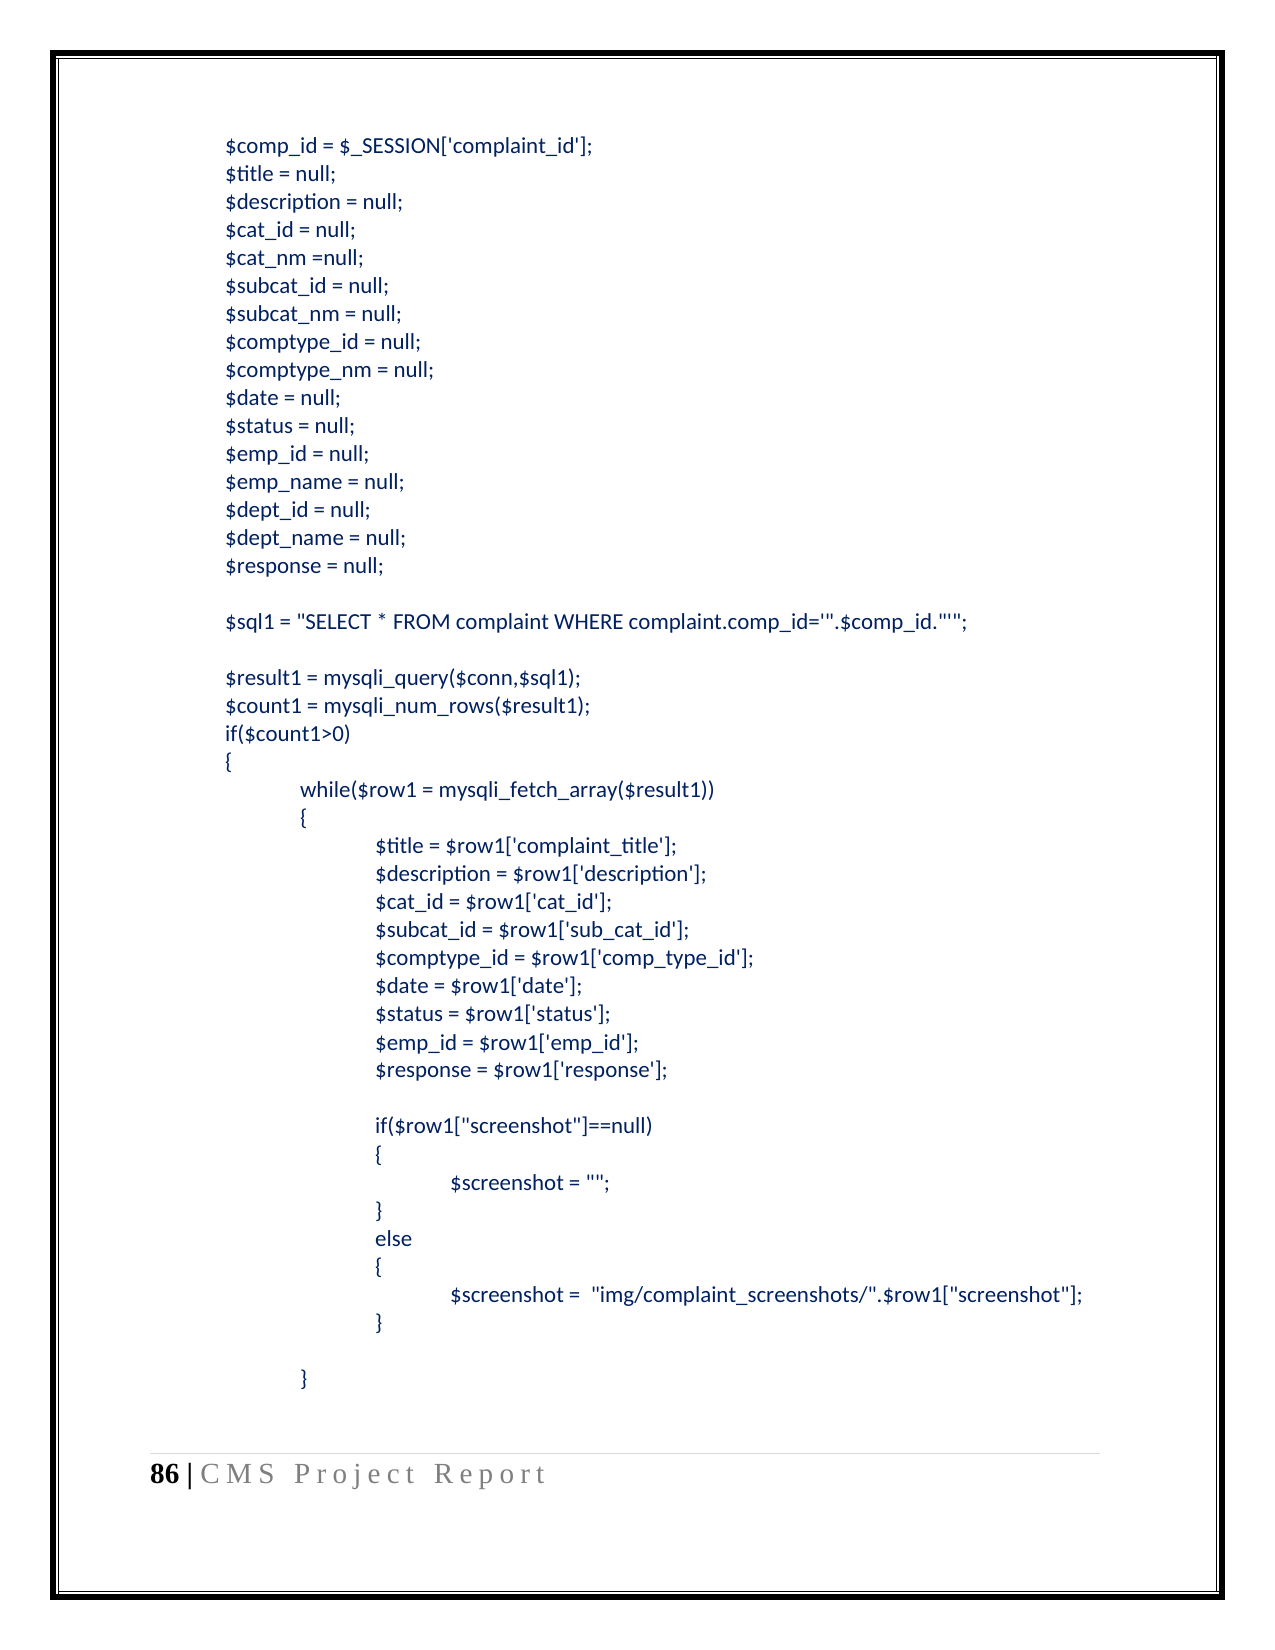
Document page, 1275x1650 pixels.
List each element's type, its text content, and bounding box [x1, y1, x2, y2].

text $response = $row1['response']; [150, 1056, 1100, 1084]
text $result1 = mysqli_query($conn,$sql1); [150, 663, 1100, 691]
text { [150, 1140, 1100, 1168]
text $emp_id = null; [150, 439, 1100, 467]
text $date = $row1['date']; [150, 972, 1100, 999]
text $screenshot = "img/complaint_screenshots/".$row1["screenshot"]; [150, 1280, 1100, 1308]
text $comptype_id = $row1['comp_type_id']; [150, 943, 1100, 972]
text $cat_id = null; [150, 215, 1100, 243]
text $comp_id = $_SESSION['complaint_id']; [150, 131, 1100, 159]
text $date = null; [150, 383, 1100, 411]
text $title = null; [150, 159, 1100, 187]
text if($row1["screenshot"]==null) [150, 1112, 1100, 1140]
text } [150, 1196, 1100, 1224]
text $description = $row1['description']; [150, 859, 1100, 887]
text $cat_id = $row1['cat_id']; [150, 887, 1100, 916]
text if($count1>0) [150, 719, 1100, 747]
text $title = $row1['complaint_title']; [150, 831, 1100, 859]
text $description = null; [150, 187, 1100, 215]
text while($row1 = mysqli_fetch_array($result1)) [150, 775, 1100, 803]
text $dept_id = null; [150, 495, 1100, 523]
text $response = null; [150, 551, 1100, 579]
text { [150, 803, 1100, 831]
text $sql1 = "SELECT * FROM complaint WHERE complaint.comp_id='".$comp_id."'"; [150, 607, 1100, 635]
text $subcat_id = null; [150, 271, 1100, 299]
text $status = null; [150, 411, 1100, 439]
text $screenshot = ""; [150, 1168, 1100, 1196]
text $cat_nm =null; [150, 243, 1100, 271]
text $emp_name = null; [150, 467, 1100, 495]
text $count1 = mysqli_num_rows($result1); [150, 691, 1100, 719]
text { [150, 1252, 1100, 1280]
text $subcat_nm = null; [150, 299, 1100, 327]
text $subcat_id = $row1['sub_cat_id']; [150, 916, 1100, 943]
text $dept_name = null; [150, 523, 1100, 551]
text $comptype_id = null; [150, 327, 1100, 355]
text else [150, 1224, 1100, 1252]
text $status = $row1['status']; [150, 999, 1100, 1028]
text } [150, 1308, 1100, 1336]
text { [150, 747, 1100, 775]
text $comptype_nm = null; [150, 355, 1100, 383]
text } [150, 1364, 1100, 1392]
text $emp_id = $row1['emp_id']; [150, 1028, 1100, 1056]
